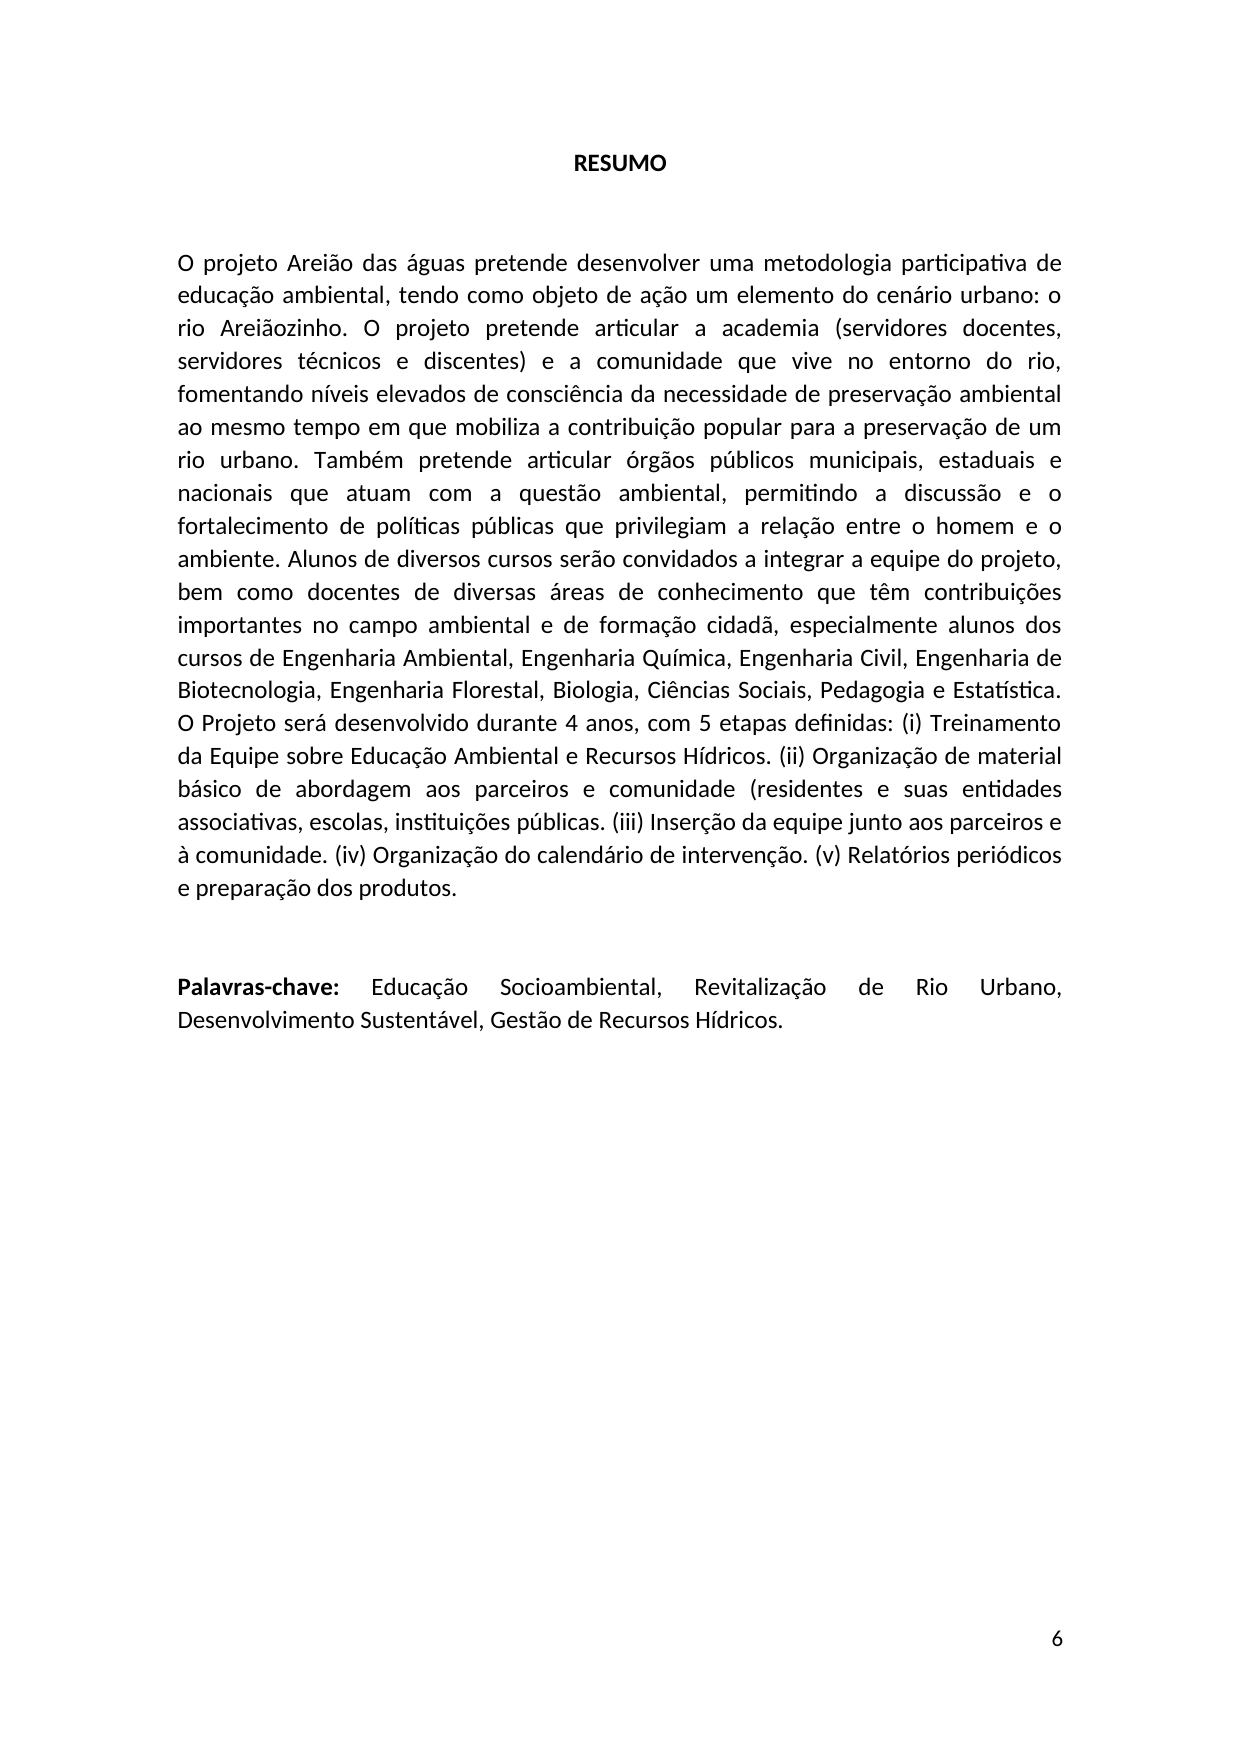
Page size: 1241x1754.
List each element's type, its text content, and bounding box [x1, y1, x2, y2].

text RESUMO [177, 148, 1063, 178]
text O projeto Areião das águas pretende desenvolver uma metodologia participativa de educação ambiental, tendo como objeto de ação um elemento do cenário urbano: o rio Areiãozinho. O projeto pretende articular a academia (servidores docentes, servidores técnicos e discentes) e a comunidade que vive no entorno do rio, fomentando níveis elevados de consciência da necessidade de preservação ambiental ao mesmo tempo em que mobiliza a contribuição popular para a preservação de um rio urbano. Também pretende articular órgãos públicos municipais, estaduais e nacionais que atuam com a questão ambiental, permitindo a discussão e o fortalecimento de políticas públicas que privilegiam a relação entre o homem e o ambiente. Alunos de diversos cursos serão convidados a integrar a equipe do projeto, bem como docentes de diversas áreas de conhecimento que têm contribuições importantes no campo ambiental e de formação cidadã, especialmente alunos dos cursos de Engenharia Ambiental, Engenharia Química, Engenharia Civil, Engenharia de Biotecnologia, Engenharia Florestal, Biologia, Ciências Sociais, Pedagogia e Estatística. O Projeto será desenvolvido durante 4 anos, com 5 etapas definidas: (i) Treinamento da Equipe sobre Educação Ambiental e Recursos Hídricos. (ii) Organização de material básico de abordagem aos parceiros e comunidade (residentes e suas entidades associativas, escolas, instituições públicas. (iii) Inserção da equipe junto aos parceiros e à comunidade. (iv) Organização do calendário de intervenção. (v) Relatórios periódicos e preparação dos produtos. [177, 247, 1063, 903]
text Palavras-chave: Educação Socioambiental, Revitalização de Rio Urbano, Desenvolvimento Sustentável, Gestão de Recursos Hídricos. [177, 971, 1063, 1035]
